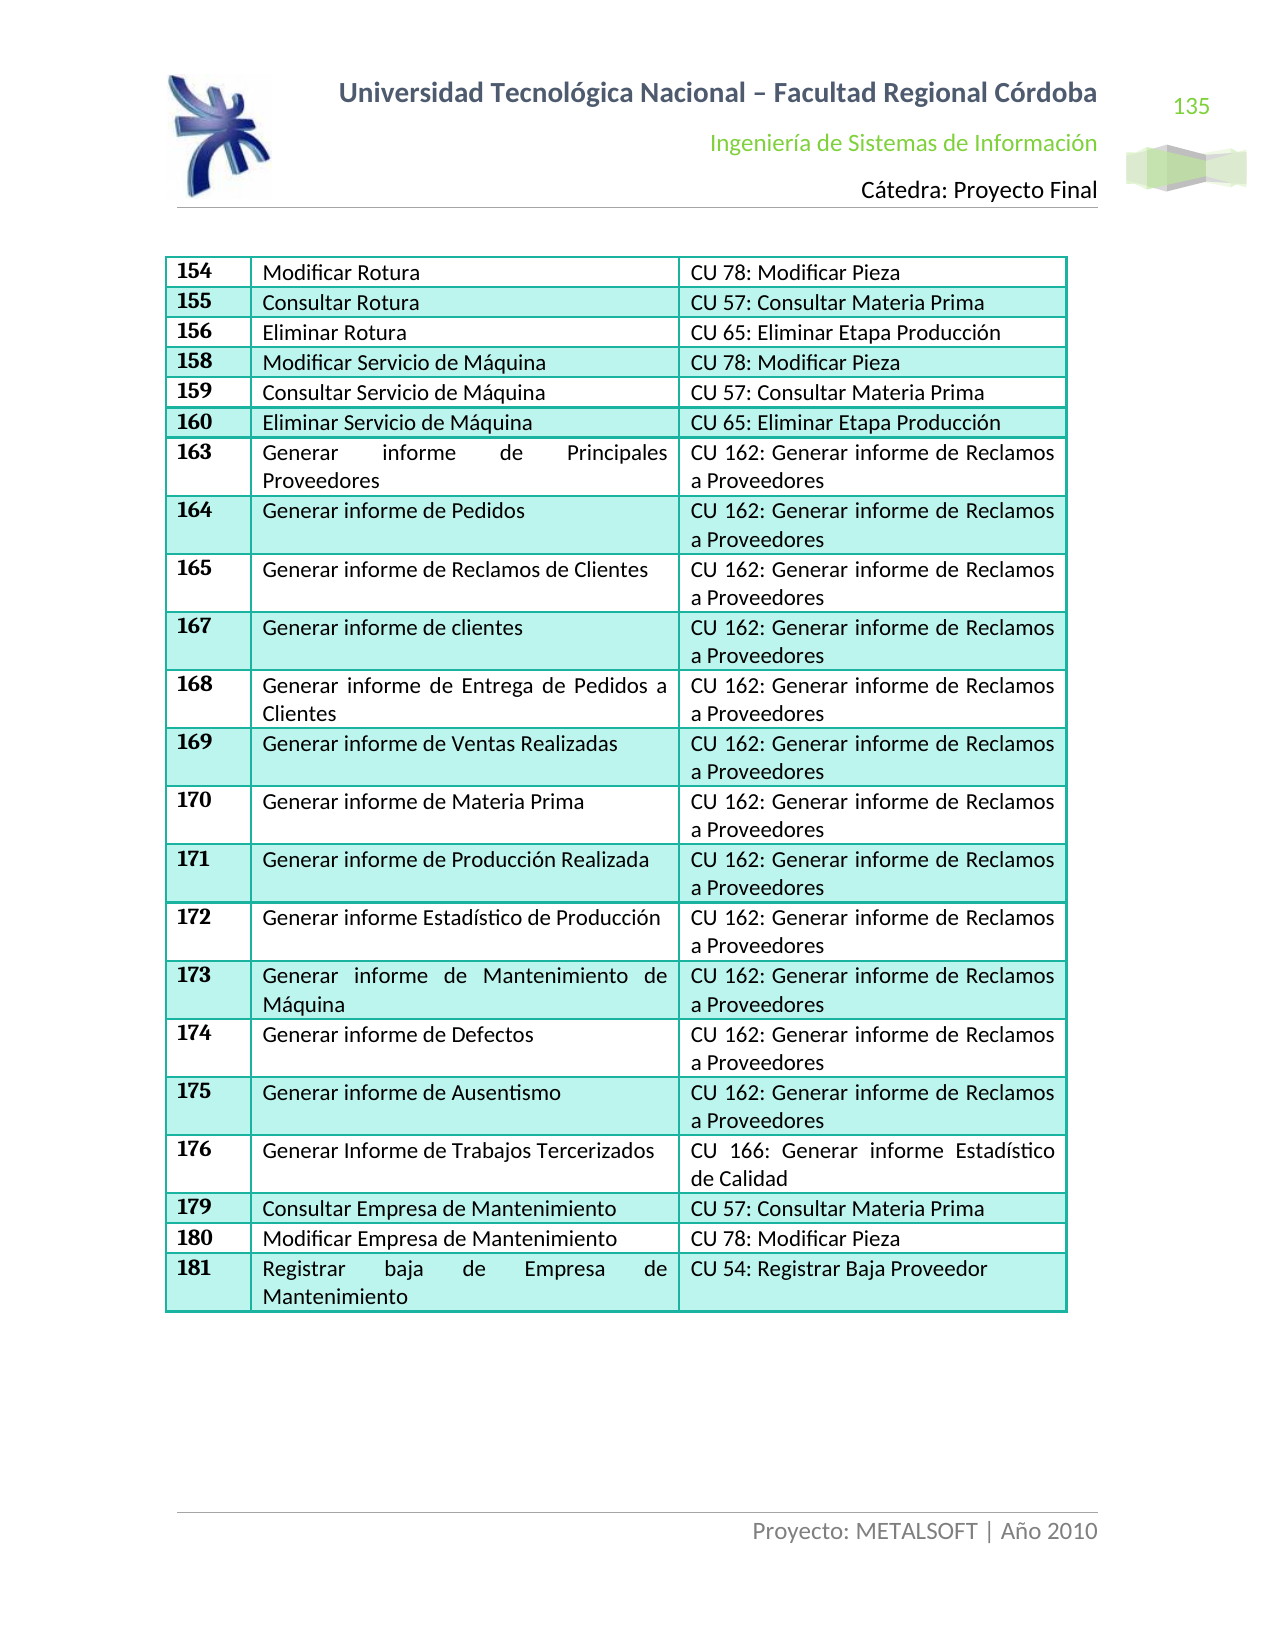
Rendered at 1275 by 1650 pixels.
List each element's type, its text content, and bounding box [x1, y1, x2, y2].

table_cell Generar informe de Ausentismo [252, 1078, 678, 1134]
table_cell CU 54: Registrar Baja Proveedor [680, 1254, 1065, 1310]
table_cell 158 [167, 348, 250, 376]
table_cell CU 65: Eliminar Etapa Producción [680, 318, 1065, 346]
table_cell 156 [167, 318, 250, 346]
table_cell 171 [167, 845, 250, 901]
table_cell CU 57: Consultar Materia Prima [680, 288, 1065, 316]
table_cell CU 65: Eliminar Etapa Producción [680, 409, 1065, 436]
table_cell Generar informe de Principales Proveedores [252, 439, 678, 494]
table_cell CU 162: Generar informe de Reclamos a Proveedores [680, 497, 1065, 553]
table_cell Generar informe de Producción Realizada [252, 845, 678, 901]
table_cell CU 78: Modificar Pieza [680, 348, 1065, 376]
table_cell 173 [167, 962, 250, 1018]
table_cell Generar informe de Ventas Realizadas [252, 729, 678, 785]
table_cell 167 [167, 613, 250, 669]
table_cell 160 [167, 409, 250, 436]
table_cell 180 [167, 1224, 250, 1252]
table_cell CU 162: Generar informe de Reclamos a Proveedores [680, 555, 1065, 611]
table_cell 159 [167, 378, 250, 406]
table_cell Generar informe de Mantenimiento de Máquina [252, 962, 678, 1018]
table_cell 175 [167, 1078, 250, 1134]
table_cell 165 [167, 555, 250, 611]
table_cell CU 57: Consultar Materia Prima [680, 378, 1065, 406]
table_cell CU 162: Generar informe de Reclamos a Proveedores [680, 1078, 1065, 1134]
table_cell Modificar Empresa de Mantenimiento [252, 1224, 678, 1252]
table_cell CU 162: Generar informe de Reclamos a Proveedores [680, 671, 1065, 727]
table_cell 172 [167, 904, 250, 959]
table_cell Generar informe de Reclamos de Clientes [252, 555, 678, 611]
table_cell CU 162: Generar informe de Reclamos a Proveedores [680, 787, 1065, 843]
table_cell CU 78: Modificar Pieza [680, 258, 1065, 286]
table_cell Generar informe de Pedidos [252, 497, 678, 553]
table_cell CU 162: Generar informe de Reclamos a Proveedores [680, 845, 1065, 901]
table_cell 170 [167, 787, 250, 843]
table_cell Modificar Servicio de Máquina [252, 348, 678, 376]
table_cell CU 162: Generar informe de Reclamos a Proveedores [680, 439, 1065, 494]
table_cell Modificar Rotura [252, 258, 678, 286]
table_cell CU 162: Generar informe de Reclamos a Proveedores [680, 613, 1065, 669]
table_cell 154 [167, 258, 250, 286]
picture [167, 74, 272, 199]
table_cell Consultar Empresa de Mantenimiento [252, 1194, 678, 1222]
table_cell CU 162: Generar informe de Reclamos a Proveedores [680, 904, 1065, 959]
table_cell 164 [167, 497, 250, 553]
table_cell CU 162: Generar informe de Reclamos a Proveedores [680, 962, 1065, 1018]
table_cell CU 162: Generar informe de Reclamos a Proveedores [680, 1020, 1065, 1076]
table_cell 174 [167, 1020, 250, 1076]
table_cell CU 78: Modificar Pieza [680, 1224, 1065, 1252]
table_cell CU 57: Consultar Materia Prima [680, 1194, 1065, 1222]
table_cell Eliminar Servicio de Máquina [252, 409, 678, 436]
table_cell 176 [167, 1136, 250, 1192]
table_cell 155 [167, 288, 250, 316]
table_cell Generar informe de Defectos [252, 1020, 678, 1076]
table_cell 181 [167, 1254, 250, 1310]
table_cell Generar informe de Entrega de Pedidos a Clientes [252, 671, 678, 727]
table_cell CU 162: Generar informe de Reclamos a Proveedores [680, 729, 1065, 785]
table_cell Generar informe Estadístico de Producción [252, 904, 678, 959]
table_cell Generar Informe de Trabajos Tercerizados [252, 1136, 678, 1192]
table_cell Eliminar Rotura [252, 318, 678, 346]
table_cell Generar informe de Materia Prima [252, 787, 678, 843]
table_cell CU 166: Generar informe Estadístico de Calidad [680, 1136, 1065, 1192]
table_cell Consultar Servicio de Máquina [252, 378, 678, 406]
table_cell 163 [167, 439, 250, 494]
table_cell Consultar Rotura [252, 288, 678, 316]
table_cell 168 [167, 671, 250, 727]
table_cell 179 [167, 1194, 250, 1222]
table_cell Generar informe de clientes [252, 613, 678, 669]
table_cell Registrar baja de Empresa de Mantenimiento [252, 1254, 678, 1310]
table_cell 169 [167, 729, 250, 785]
